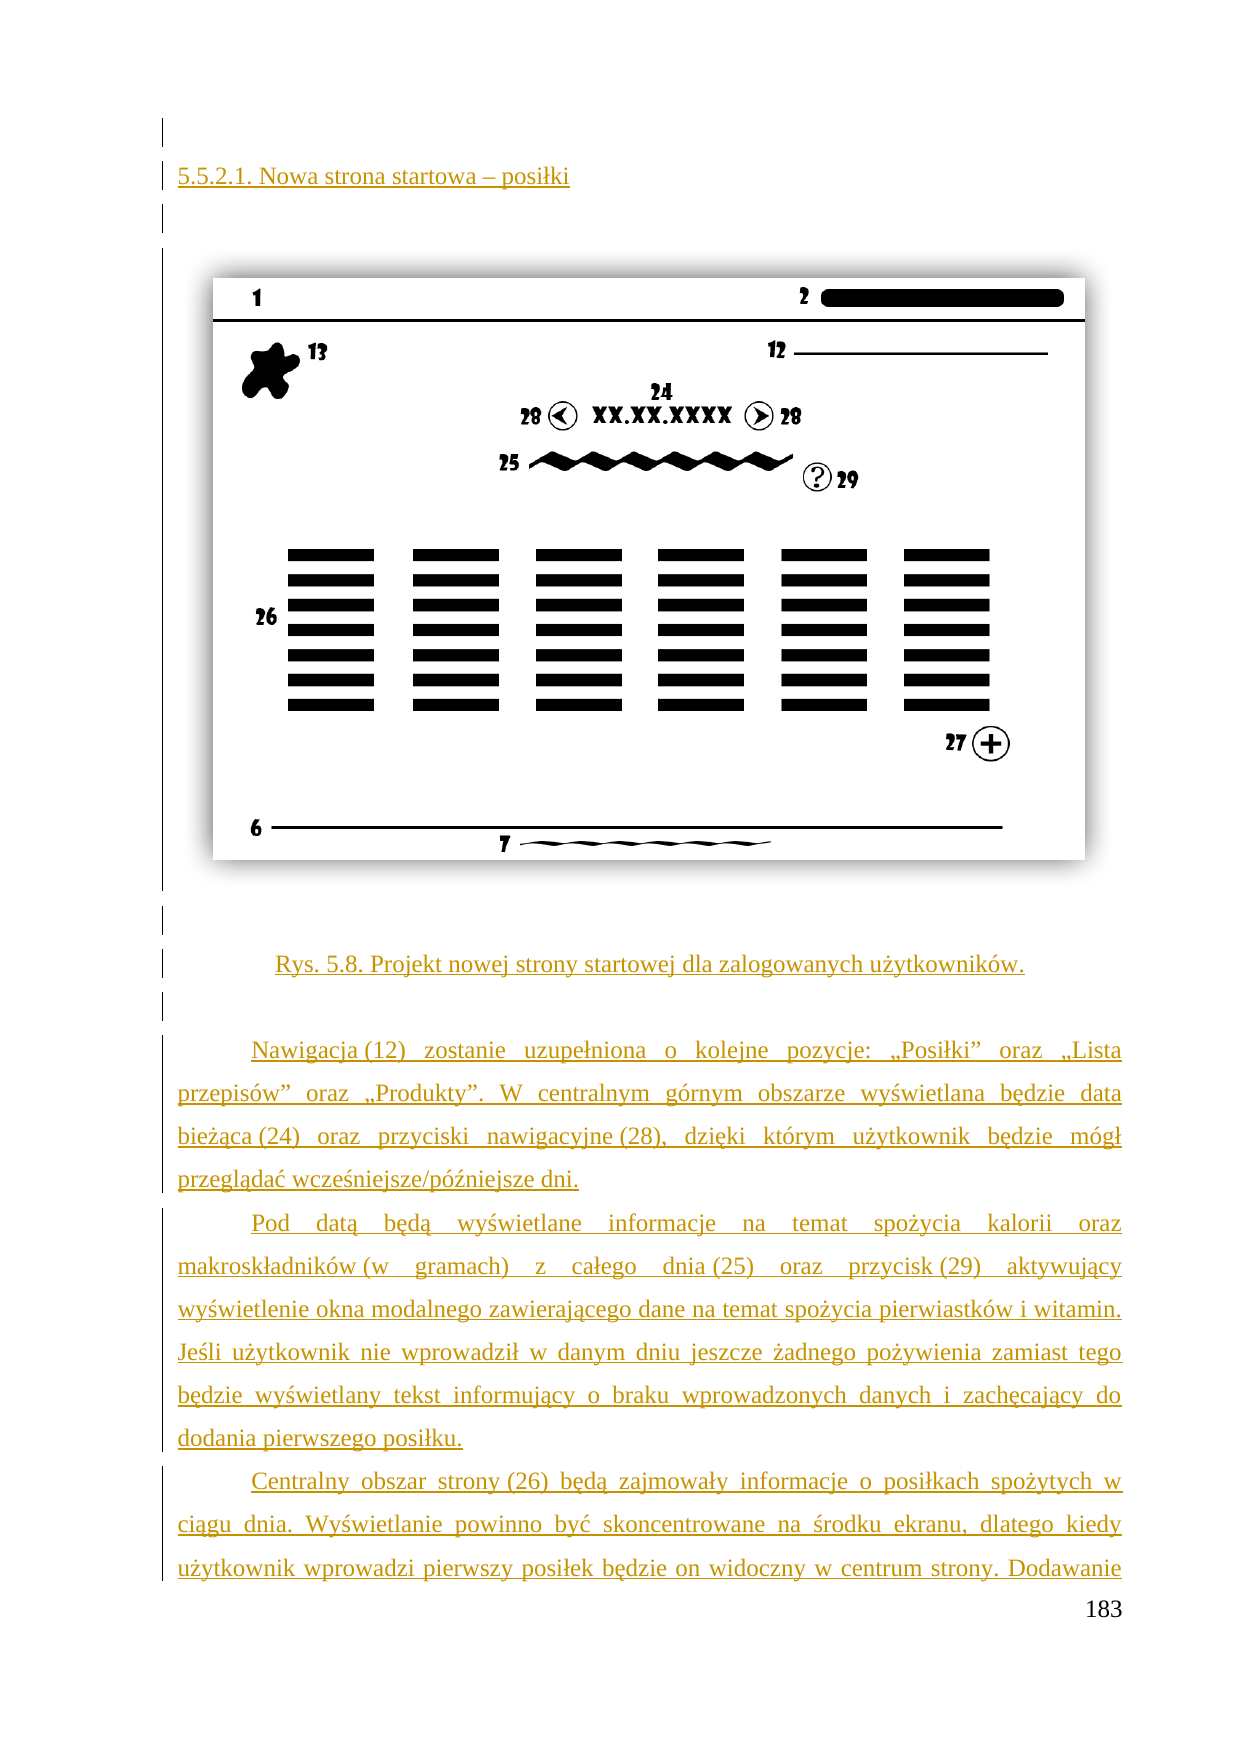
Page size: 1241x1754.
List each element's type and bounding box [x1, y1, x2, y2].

picture [213, 278, 1085, 860]
